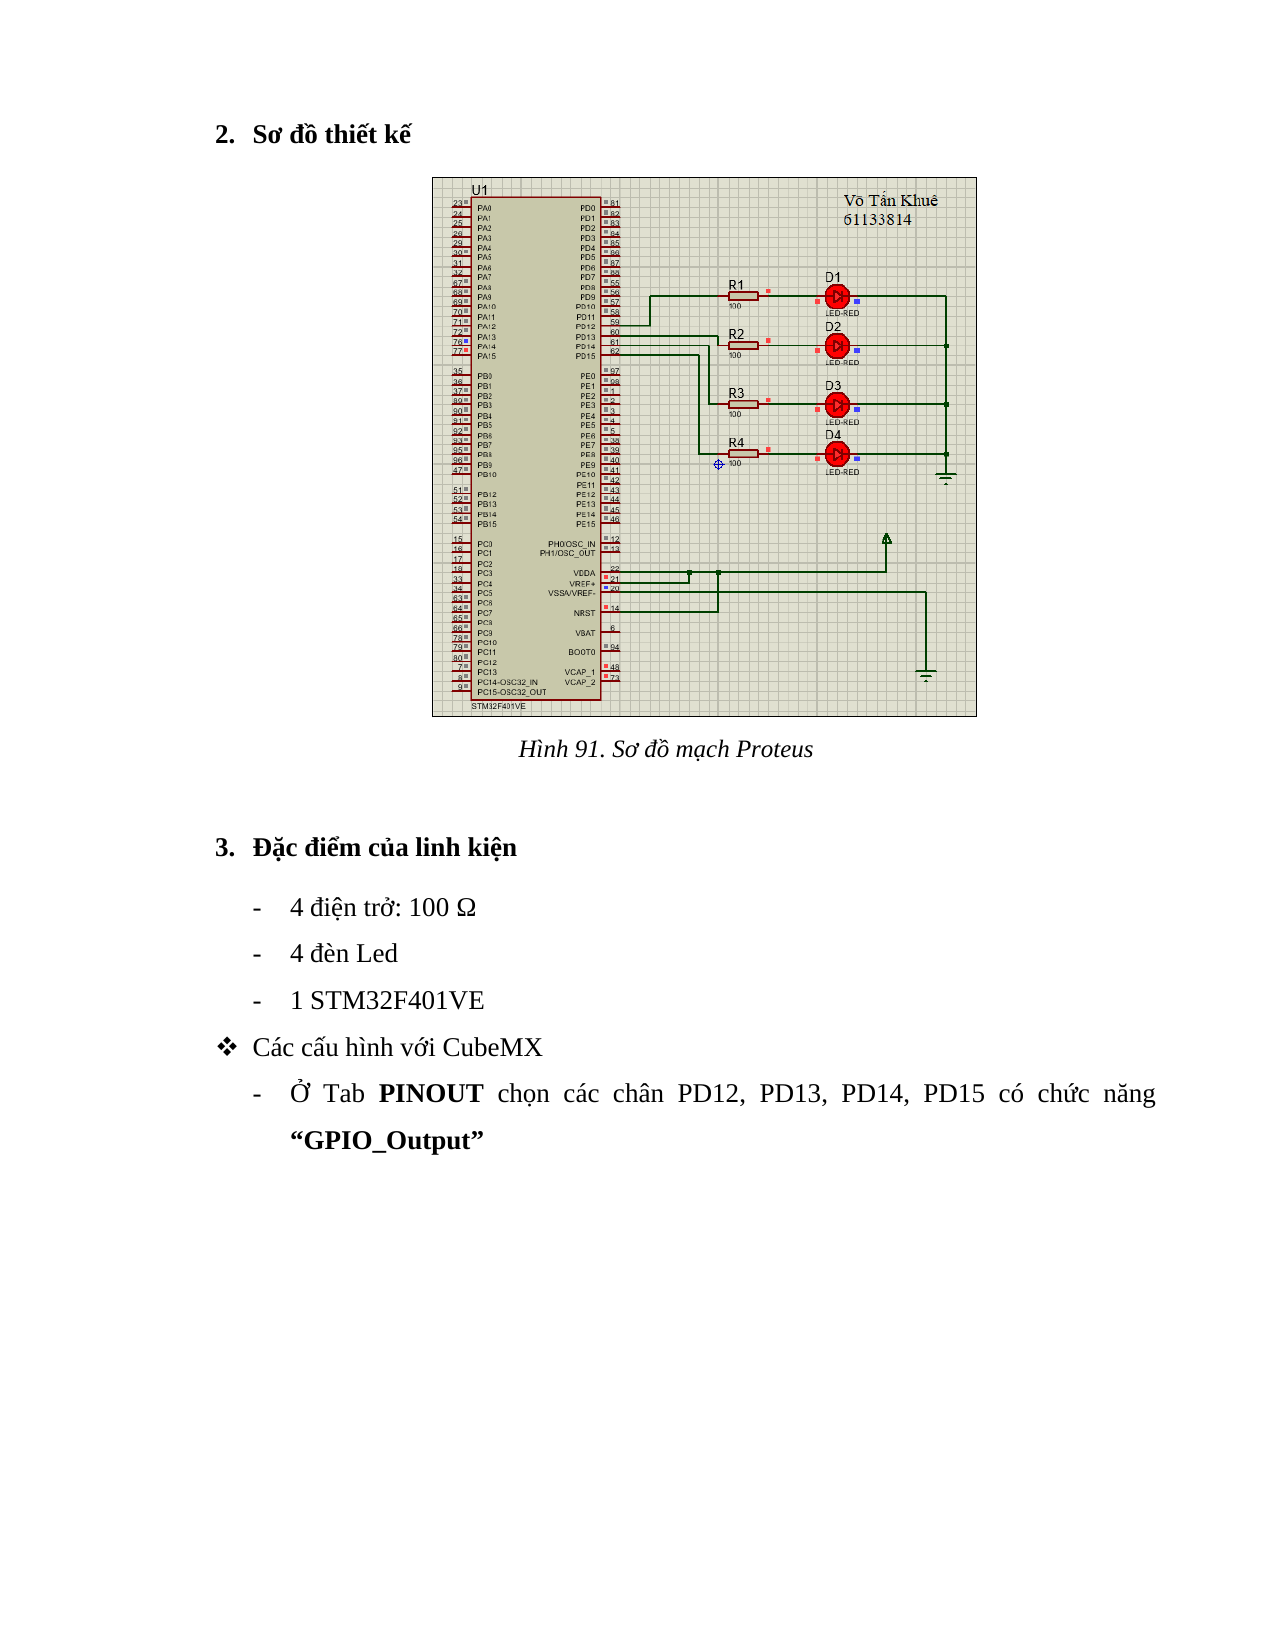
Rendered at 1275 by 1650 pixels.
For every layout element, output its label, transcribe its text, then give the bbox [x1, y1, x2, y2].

text 4 đèn Led [252, 937, 1157, 968]
text 1 STM32F401VE [252, 984, 1157, 1015]
list Các cấu hình với CubeMX [215, 1031, 1157, 1062]
subtitle Sơ đồ thiết kế [215, 118, 1157, 149]
subtitle Đặc điểm của linh kiện [215, 831, 1157, 863]
picture [433, 178, 976, 716]
text Ở Tab PINOUT chọn các chân PD12, PD13, PD14, PD15 có chức năng “GPIO_Output” [252, 1077, 1157, 1155]
text 4 điện trở: 100 Ω [252, 891, 1157, 922]
